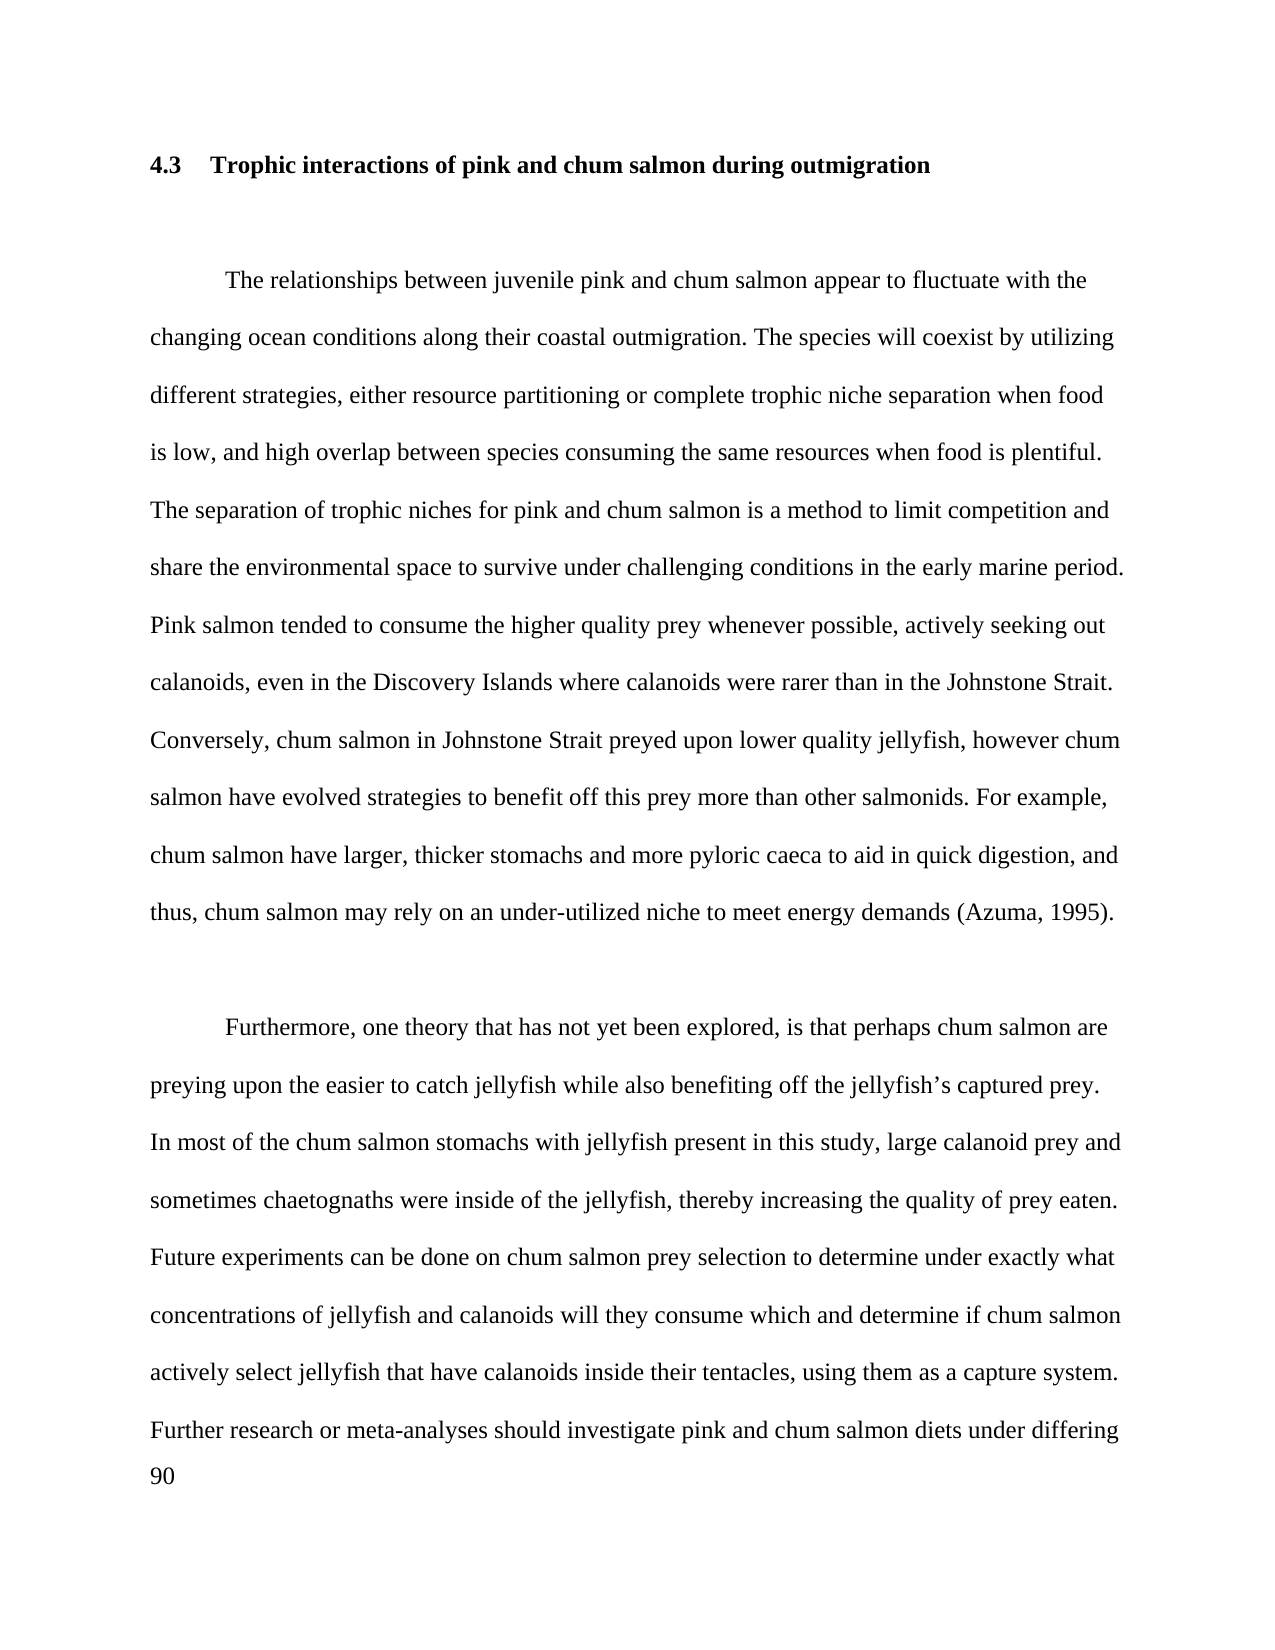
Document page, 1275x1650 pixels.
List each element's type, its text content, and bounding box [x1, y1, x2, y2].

text The relationships between juvenile pink and chum salmon appear to fluctuate with the changing ocean conditions along their coastal outmigration. The species will coexist by utilizing different strategies, either resource partitioning or complete trophic niche separation when food is low, and high overlap between species consuming the same resources when food is plentiful. The separation of trophic niches for pink and chum salmon is a method to limit competition and share the environmental space to survive under challenging conditions in the early marine period. Pink salmon tended to consume the higher quality prey whenever possible, actively seeking out calanoids, even in the Discovery Islands where calanoids were rarer than in the Johnstone Strait. Conversely, chum salmon in Johnstone Strait preyed upon lower quality jellyfish, however chum salmon have evolved strategies to benefit off this prey more than other salmonids. For example, chum salmon have larger, thicker stomachs and more pyloric caeca to aid in quick digestion, and thus, chum salmon may rely on an under-utilized niche to meet energy demands (Azuma, 1995). [150, 265, 1125, 926]
subtitle Trophic interactions of pink and chum salmon during outmigration [150, 150, 1125, 179]
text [150, 1012, 1125, 1444]
